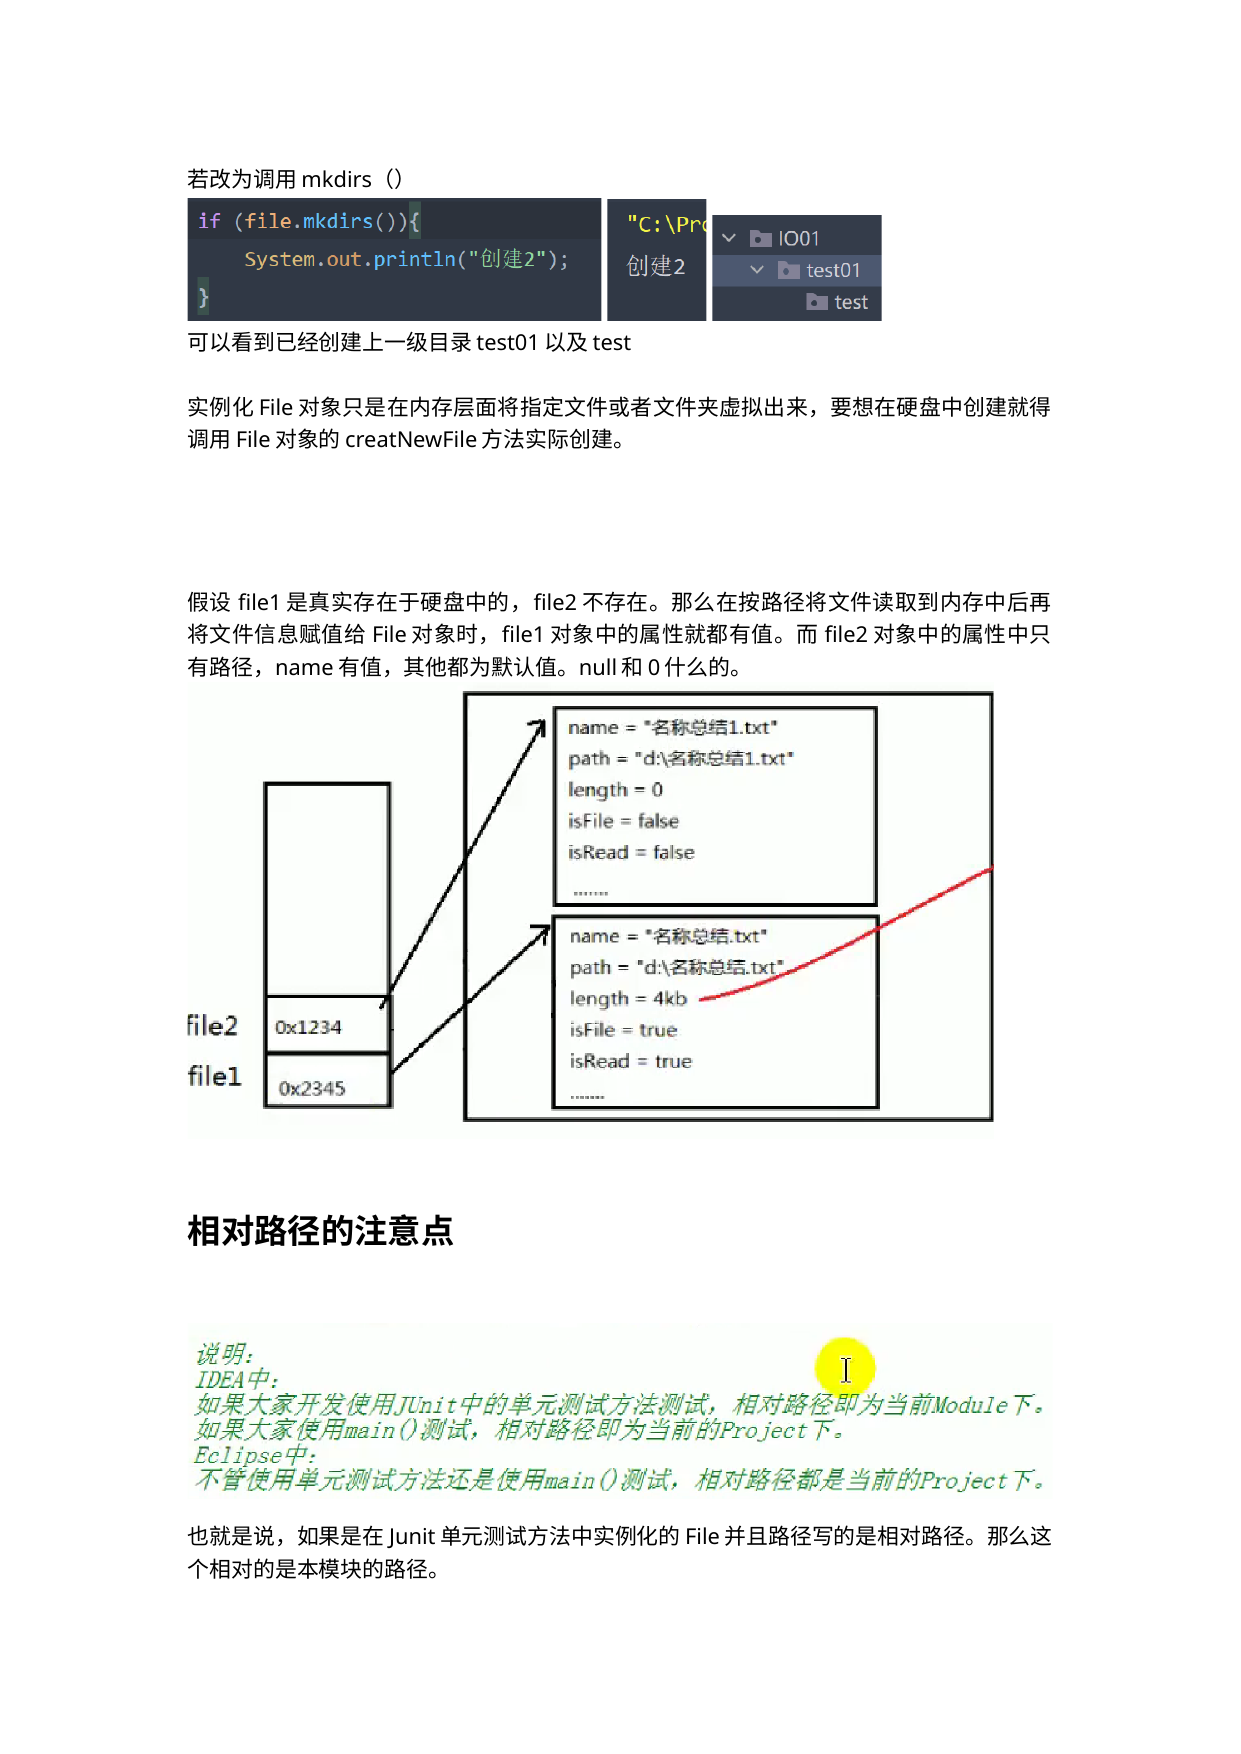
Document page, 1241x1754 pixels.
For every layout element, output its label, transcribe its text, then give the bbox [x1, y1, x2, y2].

text 也就是说，如果是在Junit单元测试方法中实例化的File并且路径写的是相对路径。那么这个相对的是本模块的路径。 [187, 1519, 1053, 1584]
text 假设 file1是真实存在于硬盘中的，file2不存在。那么在按路径将文件读取到内存中后再将文件信息赋值给File对象时，file1对象中的属性就都有值。而file2对象中的属性中只有路径，name有值，其他都为默认值。null和0什么的。 [187, 584, 1053, 682]
picture [607, 199, 707, 321]
picture [187, 682, 994, 1139]
text 若改为调用mkdirs（） [187, 162, 1053, 194]
text 实例化File对象只是在内存层面将指定文件或者文件夹虚拟出来，要想在硬盘中创建就得调用File对象的creatNewFile方法实际创建。 [187, 389, 1053, 454]
picture [187, 1323, 1053, 1499]
picture [712, 215, 882, 321]
picture [187, 198, 602, 321]
subtitle 相对路径的注意点 [187, 1197, 1053, 1262]
text 可以看到已经创建上一级目录test01以及test [187, 324, 1053, 357]
